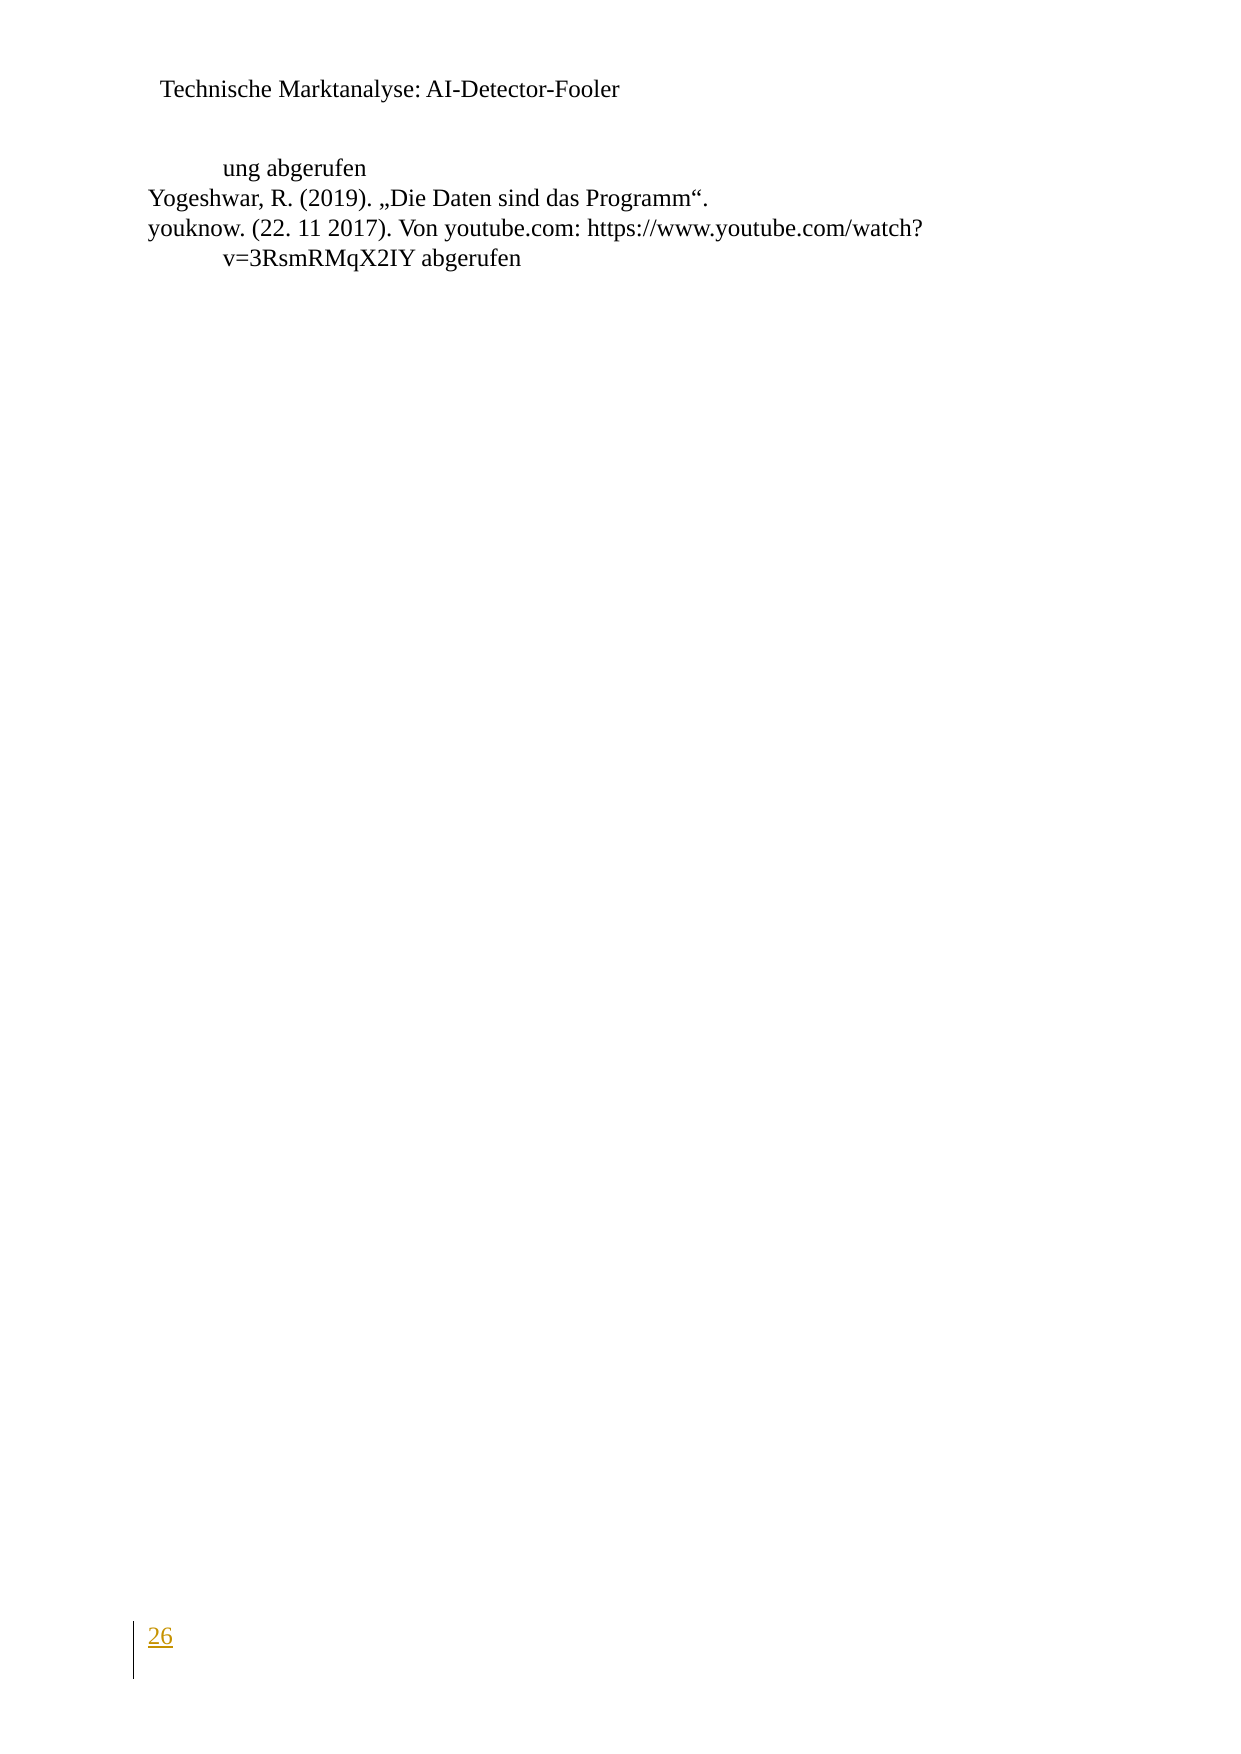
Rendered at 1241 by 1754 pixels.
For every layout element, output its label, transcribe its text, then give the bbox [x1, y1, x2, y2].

text Yogeshwar, R. (2019). „Die Daten sind das Programm“. [148, 183, 1092, 212]
text youknow. (22. 11 2017). Von youtube.com: https://www.youtube.com/watch?v=3RsmRMqX2IY abgerufen [148, 213, 1092, 271]
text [148, 153, 1092, 182]
